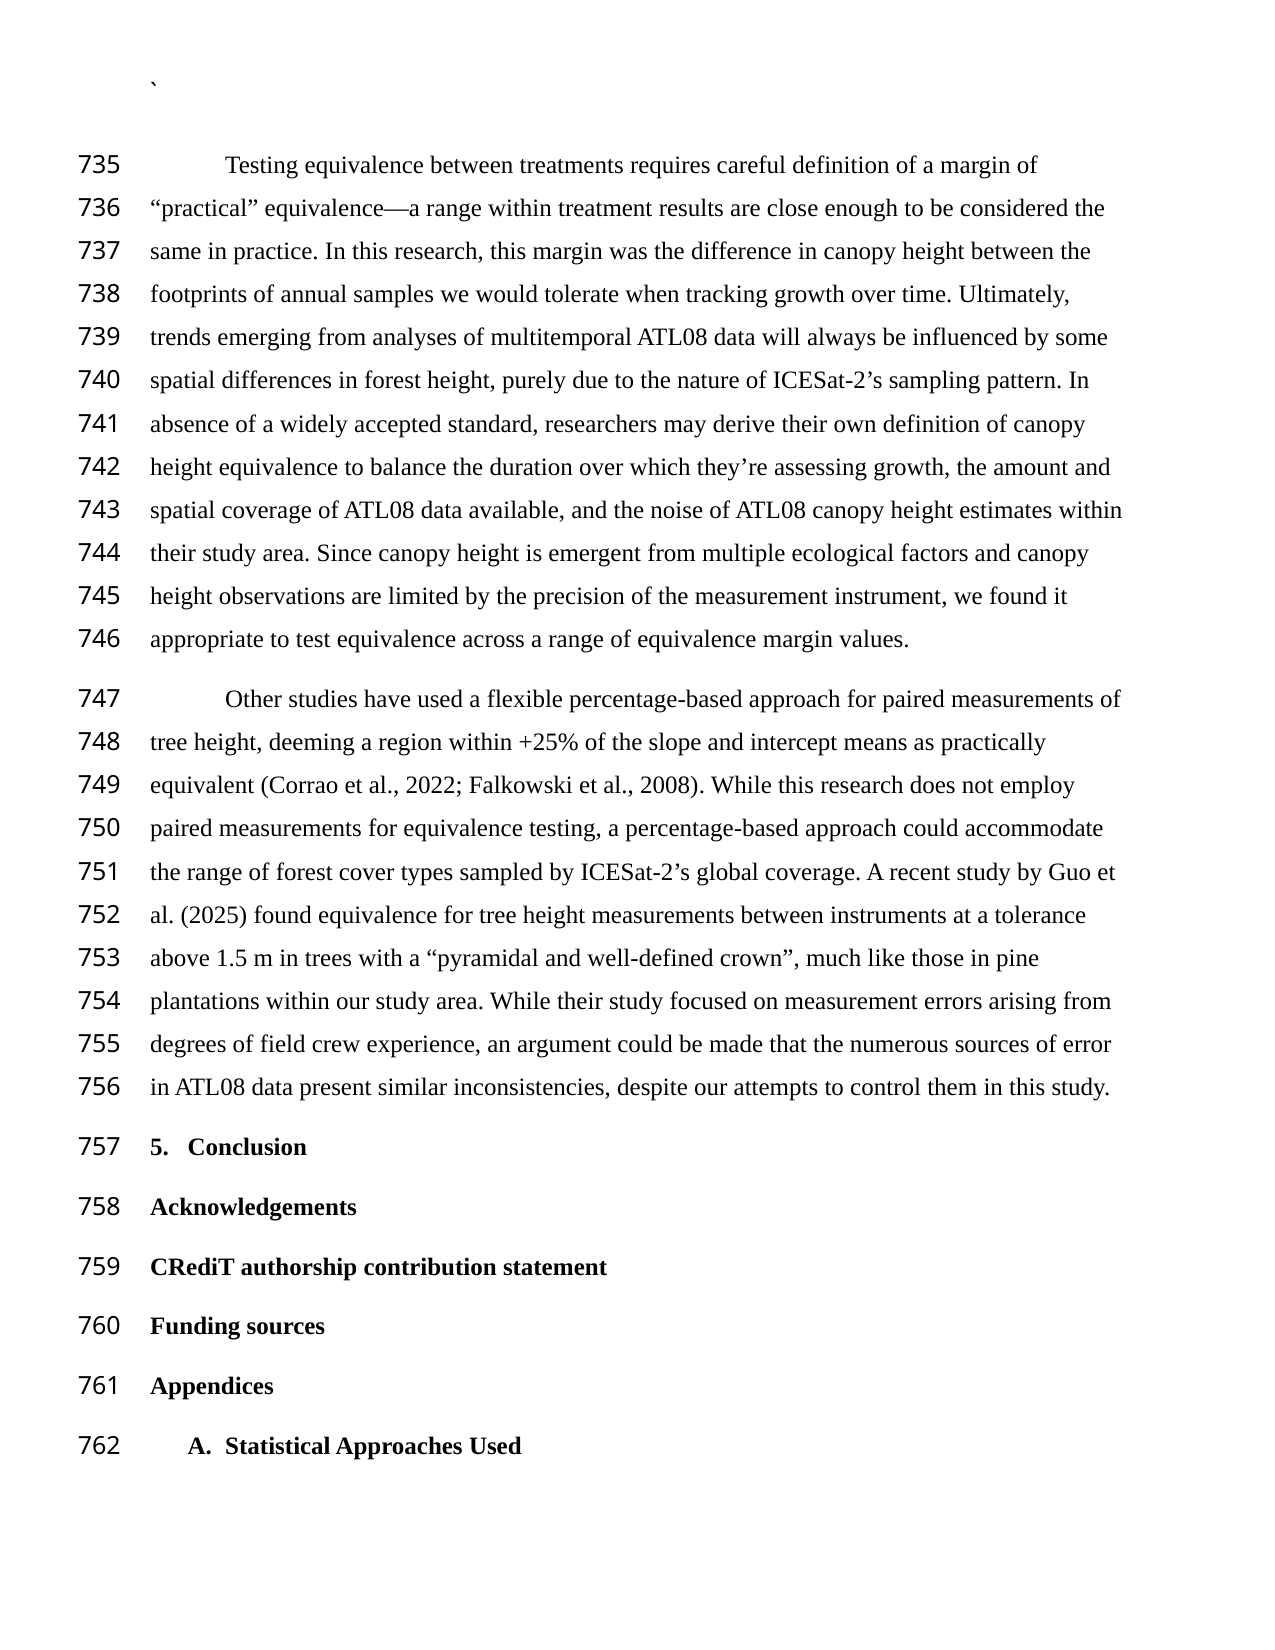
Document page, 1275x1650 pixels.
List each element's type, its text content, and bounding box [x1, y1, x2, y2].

text Funding sources [150, 1311, 1125, 1340]
text Other studies have used a flexible percentage-based approach for paired measurements of tree height, deeming a region within +25% of the slope and intercept means as practically equivalent (Corrao et al., 2022; Falkowski et al., 2008). While this research does not employ paired measurements for equivalence testing, a percentage-based approach could accommodate the range of forest cover types sampled by ICESat-2’s global coverage. A recent study by Guo et al. (2025) found equivalence for tree height measurements between instruments at a tolerance above 1.5 m in trees with a “pyramidal and well-defined crown”, much like those in pine plantations within our study area. While their study focused on measurement errors arising from degrees of field crew experience, an argument could be made that the numerous sources of error in ATL08 data present similar inconsistencies, despite our attempts to control them in this study. [150, 684, 1125, 1101]
text CRediT authorship contribution statement [150, 1252, 1125, 1280]
list Statistical Approaches Used [187, 1431, 1125, 1460]
text Acknowledgements [150, 1192, 1125, 1221]
text Appendices [150, 1371, 1125, 1400]
text Testing equivalence between treatments requires careful definition of a margin of “practical” equivalence—a range within treatment results are close enough to be considered the same in practice. In this research, this margin was the difference in canopy height between the footprints of annual samples we would tolerate when tracking growth over time. Ultimately, trends emerging from analyses of multitemporal ATL08 data will always be influenced by some spatial differences in forest height, purely due to the nature of ICESat-2’s sampling pattern. In absence of a widely accepted standard, researchers may derive their own definition of canopy height equivalence to balance the duration over which they’re assessing growth, the amount and spatial coverage of ATL08 data available, and the noise of ATL08 canopy height estimates within their study area. Since canopy height is emergent from multiple ecological factors and canopy height observations are limited by the precision of the measurement instrument, we found it appropriate to test equivalence across a range of equivalence margin values. [150, 150, 1125, 653]
list Conclusion [150, 1132, 1125, 1161]
